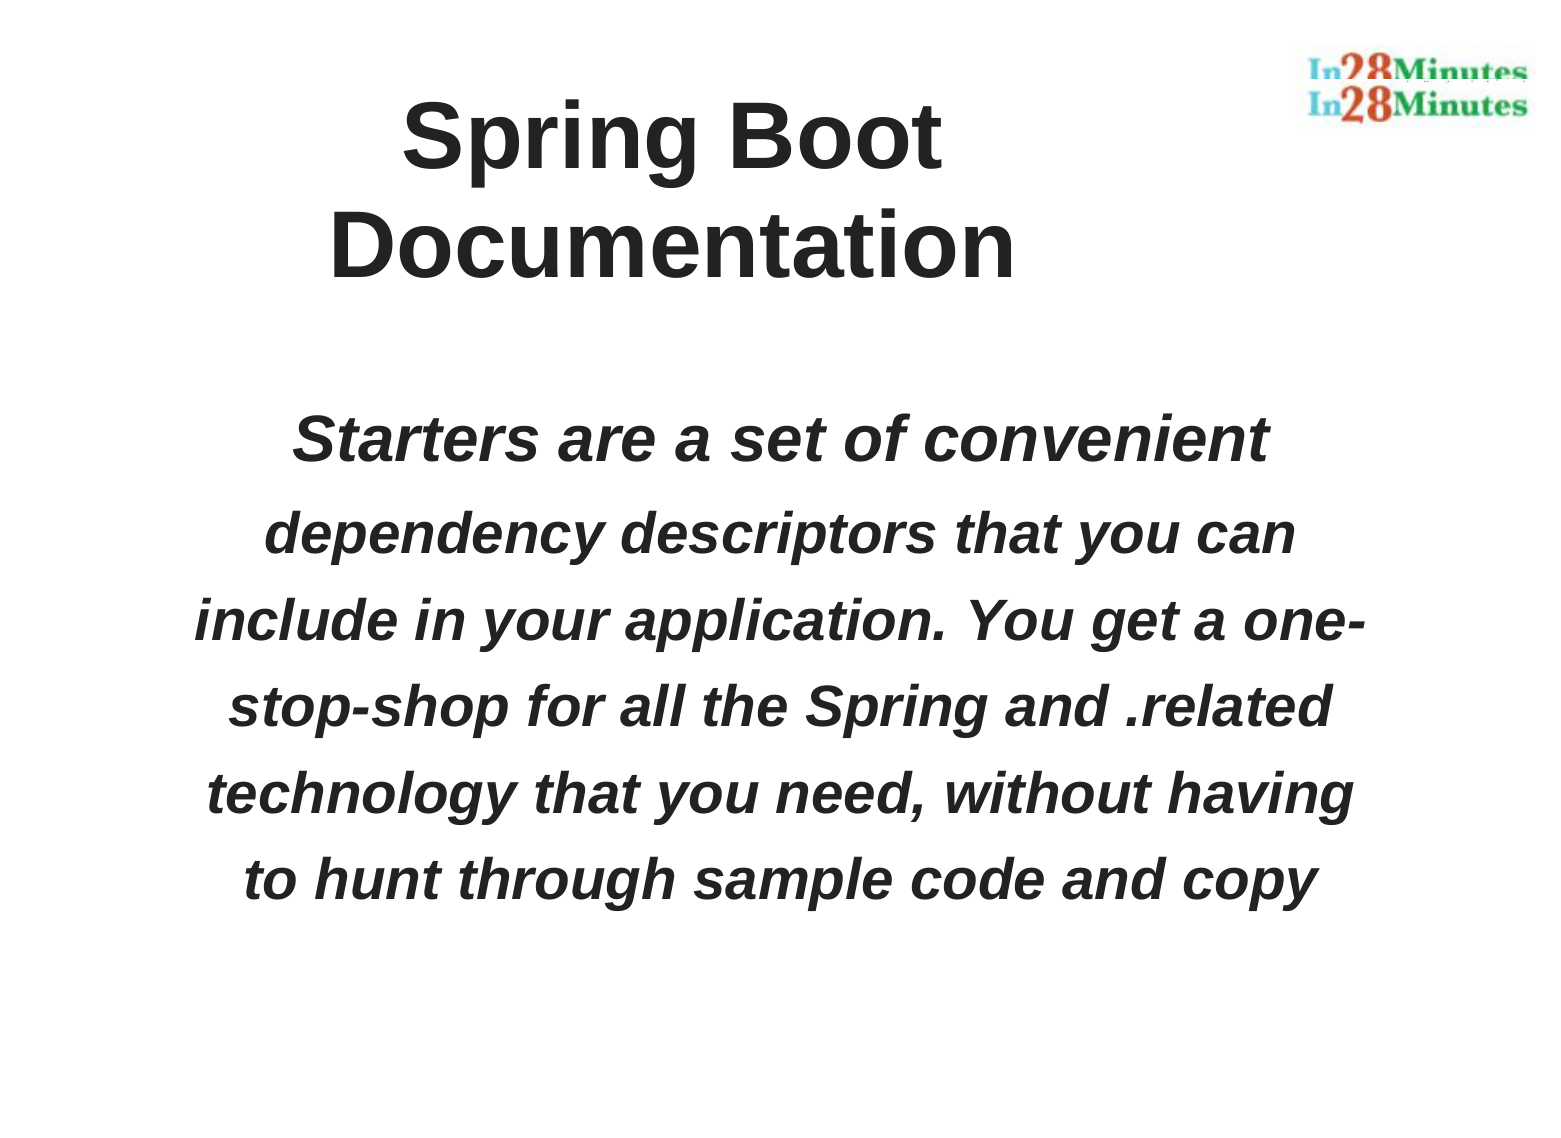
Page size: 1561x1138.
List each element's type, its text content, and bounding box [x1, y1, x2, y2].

picture [1272, 45, 1536, 212]
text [181, 499, 1381, 912]
text Spring Boot Documentation [73, 79, 1489, 297]
text Starters are a set of convenient [73, 400, 1489, 475]
